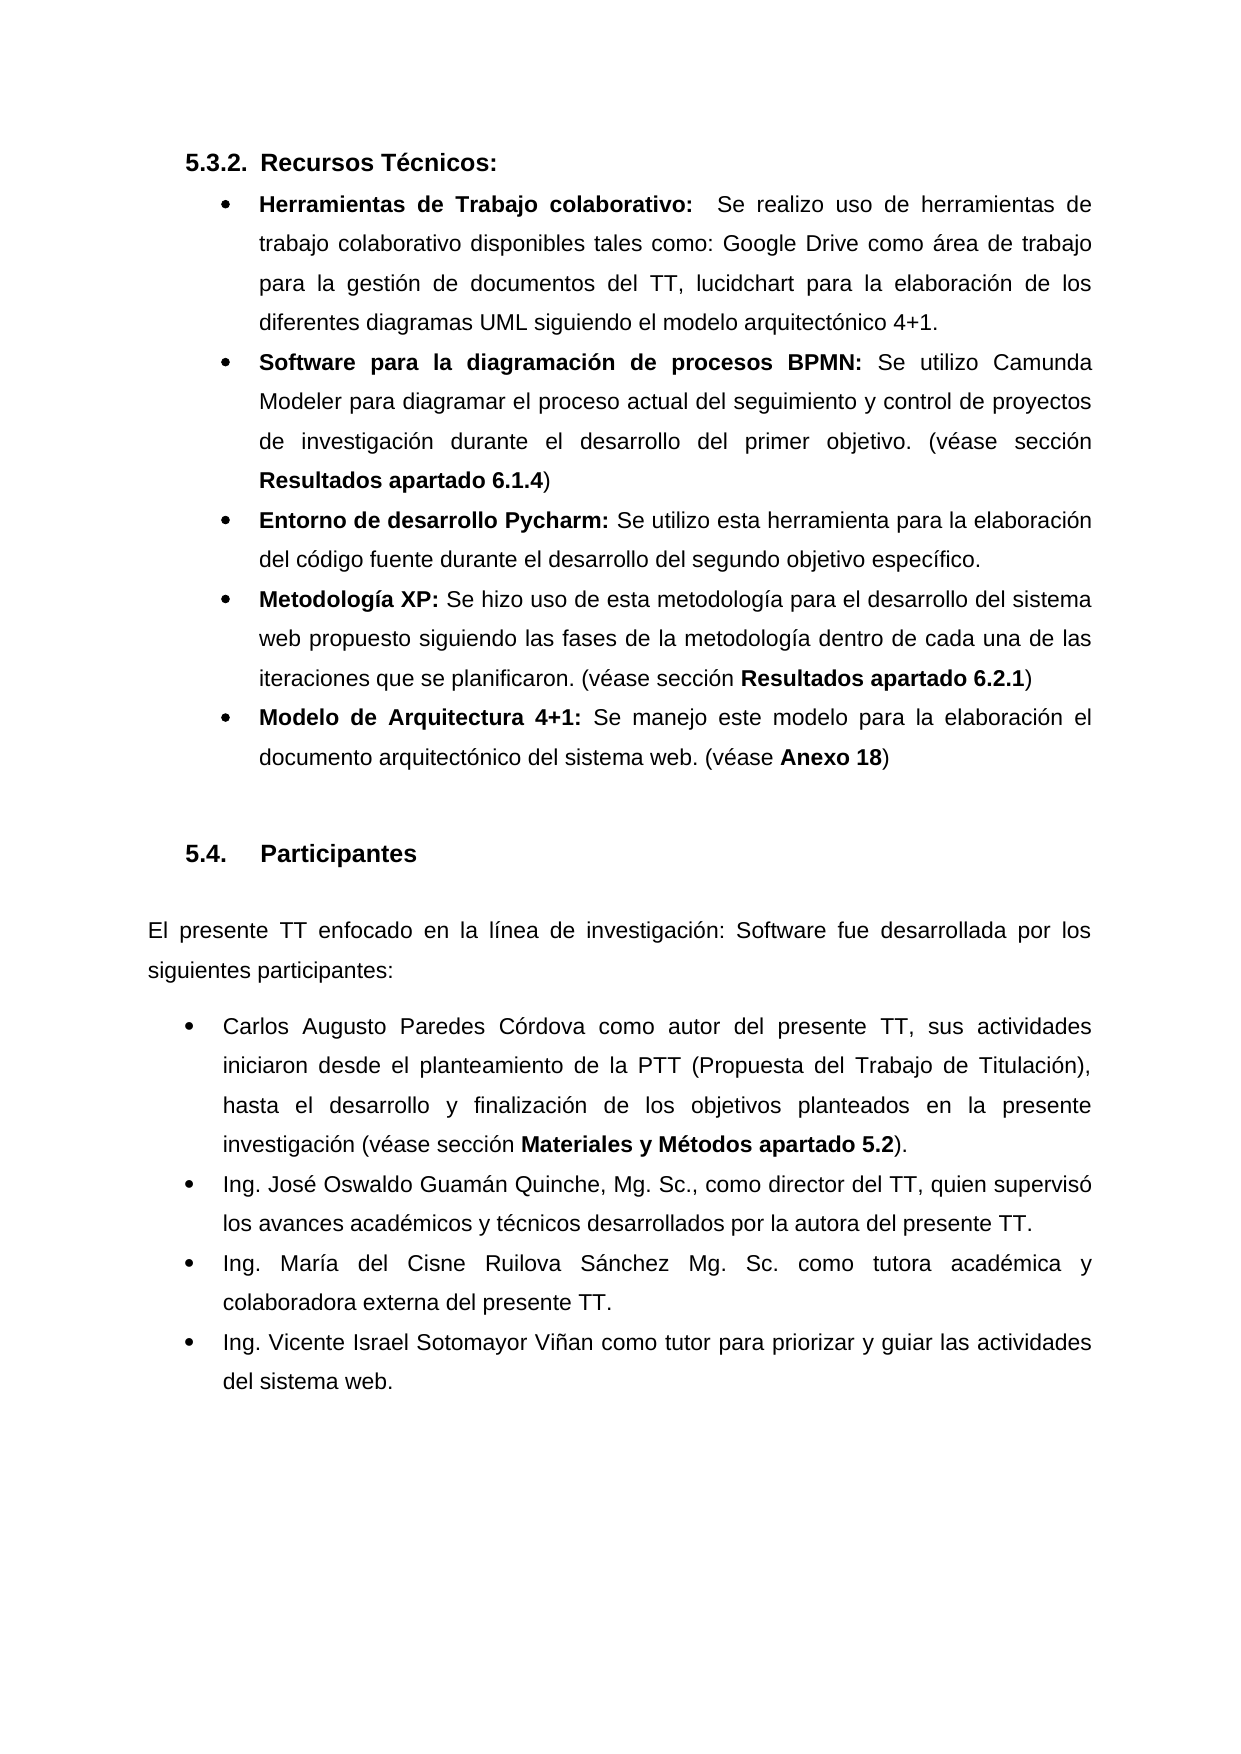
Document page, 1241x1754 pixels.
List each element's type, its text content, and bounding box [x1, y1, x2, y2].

list Ing. María del Cisne Ruilova Sánchez Mg. Sc. como tutora académica y colaboradora externa del presente TT. [185, 1249, 1092, 1315]
list Ing. José Oswaldo Guamán Quinche, Mg. Sc., como director del TT, quien supervisó los avances académicos y técnicos desarrollados por la autora del presente TT. [185, 1171, 1092, 1236]
subtitle Participantes [185, 839, 1092, 868]
list Entorno de desarrollo Pycharm: Se utilizo esta herramienta para la elaboración del código fuente durante el desarrollo del segundo objetivo específico. [221, 507, 1092, 572]
text El presente TT enfocado en la línea de investigación: Software fue desarrollada por los siguientes participantes: [148, 917, 1092, 983]
list Metodología XP: Se hizo uso de esta metodología para el desarrollo del sistema web propuesto siguiendo las fases de la metodología dentro de cada una de las iteraciones que se planificaron. (véase sección Resultados apartado 6.2.1) [221, 586, 1092, 691]
list Modelo de Arquitectura 4+1: Se manejo este modelo para la elaboración el documento arquitectónico del sistema web. (véase Anexo 18) [221, 704, 1092, 770]
list Software para la diagramación de procesos BPMN: Se utilizo Camunda Modeler para diagramar el proceso actual del seguimiento y control de proyectos de investigación durante el desarrollo del primer objetivo. (véase sección Resultados apartado 6.1.4) [221, 349, 1092, 493]
list Carlos Augusto Paredes Córdova como autor del presente TT, sus actividades iniciaron desde el planteamiento de la PTT (Propuesta del Trabajo de Titulación), hasta el desarrollo y finalización de los objetivos planteados en la presente investigación (véase sección Materiales y Métodos apartado 5.2). [185, 1013, 1092, 1157]
list Herramientas de Trabajo colaborativo: Se realizo uso de herramientas de trabajo colaborativo disponibles tales como: Google Drive como área de trabajo para la gestión de documentos del TT, lucidchart para la elaboración de los diferentes diagramas UML siguiendo el modelo arquitectónico 4+1. [221, 191, 1092, 336]
list Ing. Vicente Israel Sotomayor Viñan como tutor para priorizar y guiar las actividades del sistema web. [185, 1328, 1092, 1394]
subtitle Recursos Técnicos: [185, 148, 1092, 176]
